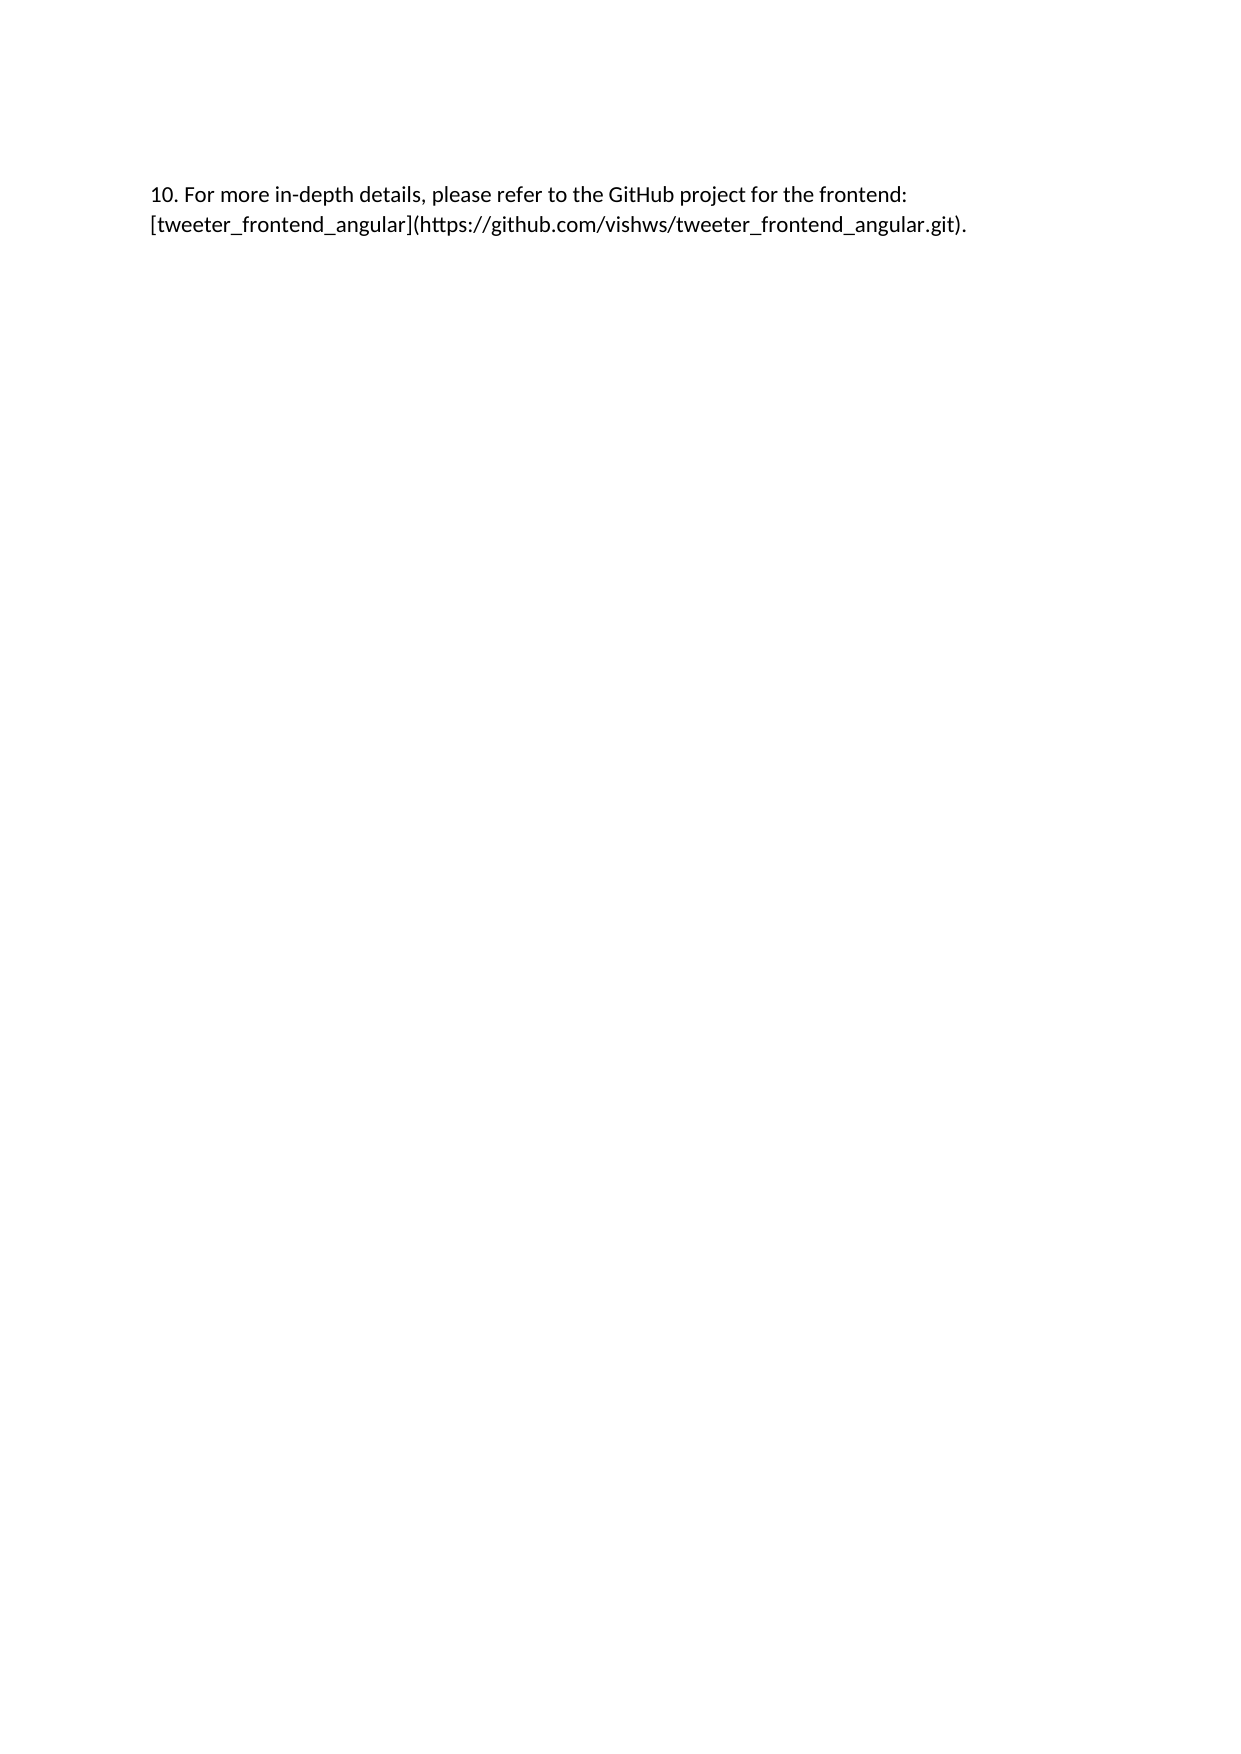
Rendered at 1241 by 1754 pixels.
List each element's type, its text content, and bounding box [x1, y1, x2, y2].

text 10. For more in-depth details, please refer to the GitHub project for the frontend: [tweeter_frontend_angular](https://github.com/vishws/tweeter_frontend_angular.git). [150, 180, 1090, 238]
